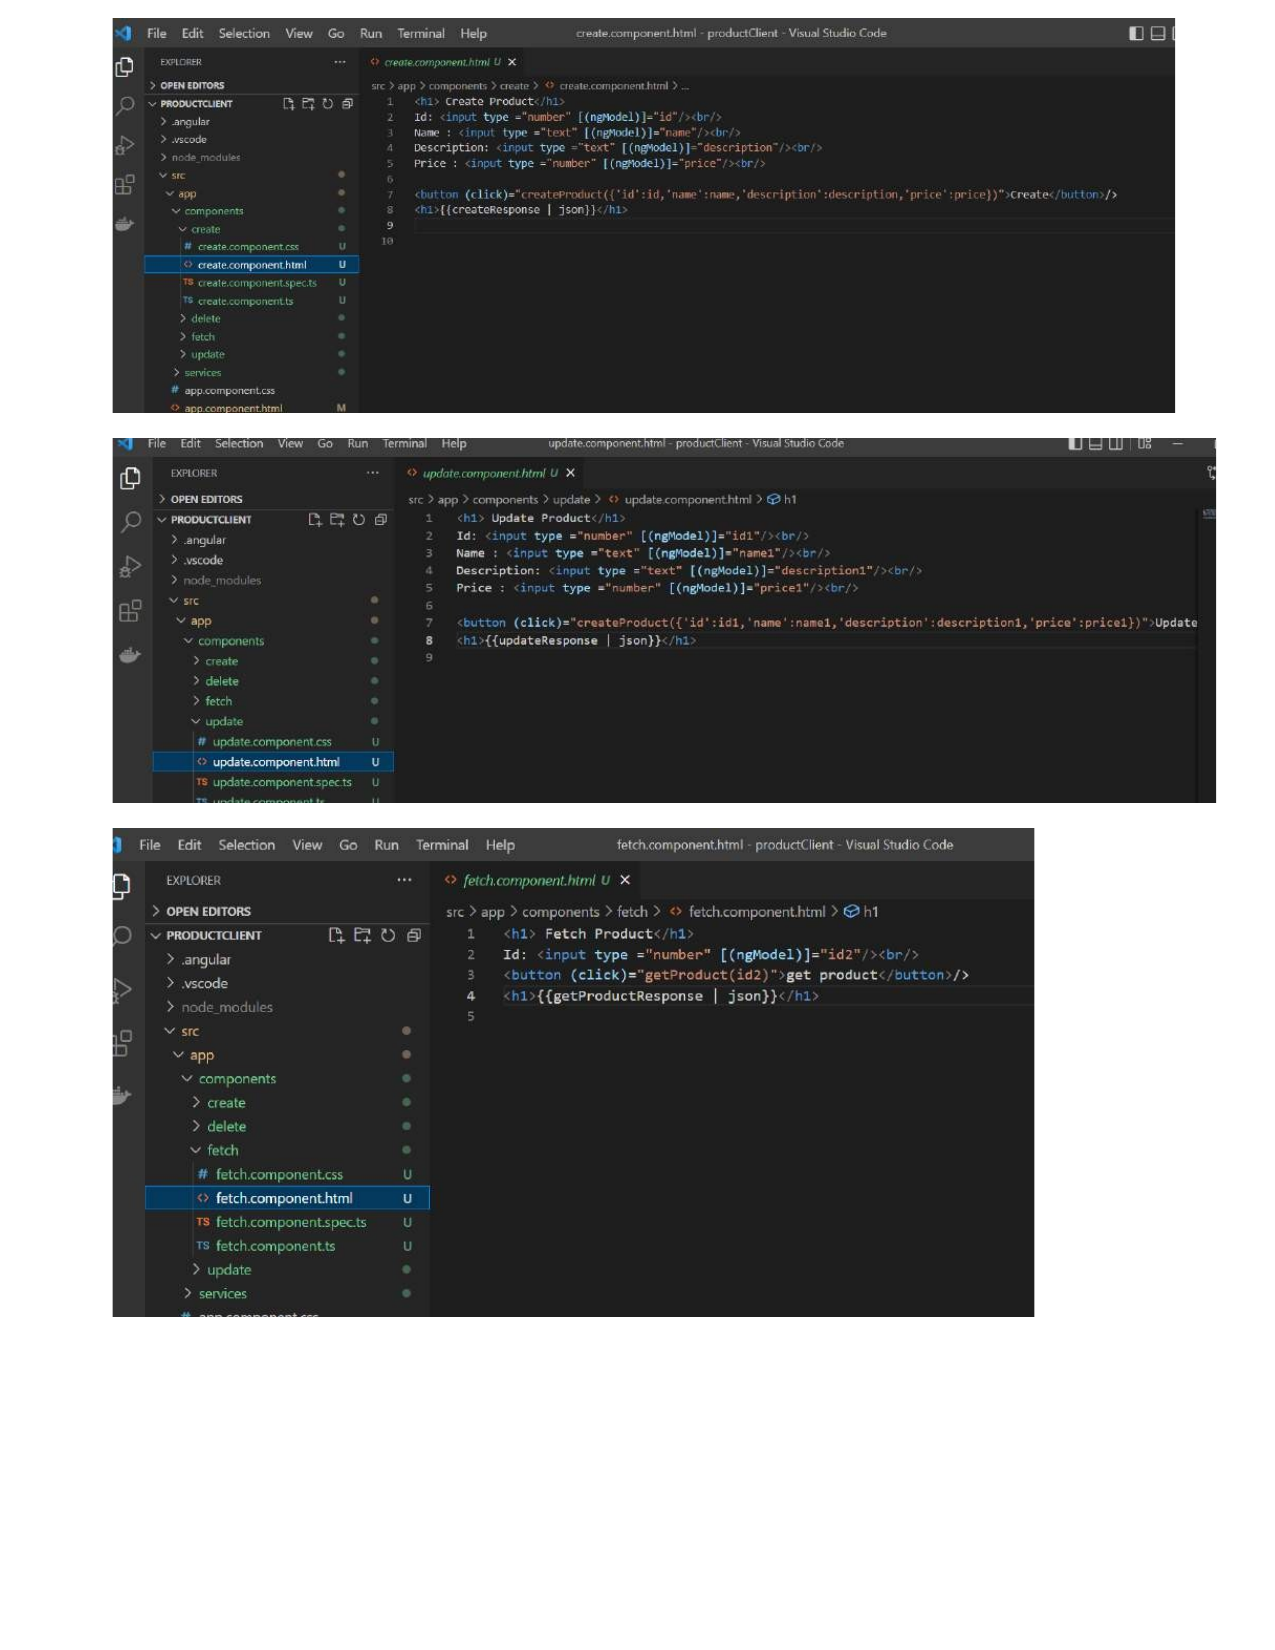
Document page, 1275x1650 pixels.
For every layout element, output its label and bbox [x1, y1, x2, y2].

picture [112, 828, 1035, 1317]
picture [112, 438, 1217, 803]
picture [112, 18, 1175, 413]
